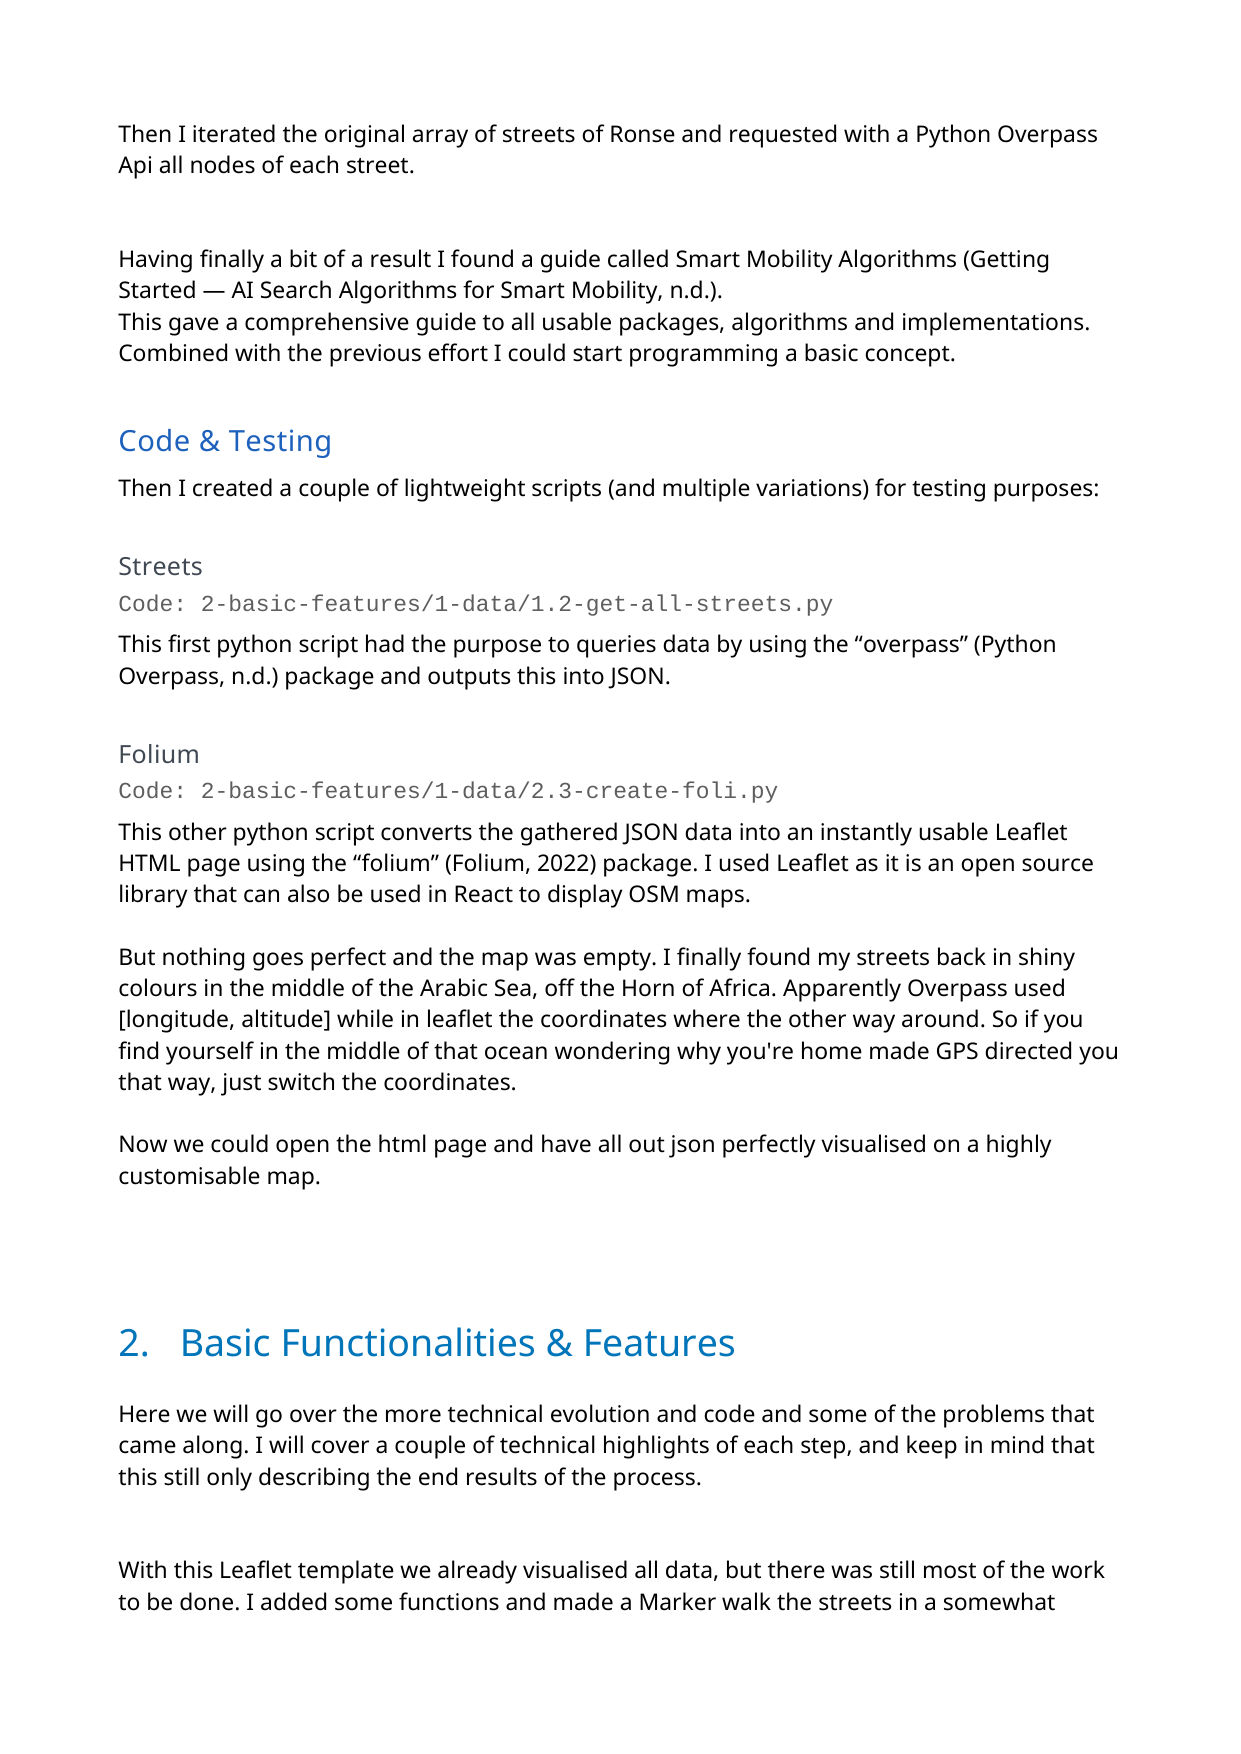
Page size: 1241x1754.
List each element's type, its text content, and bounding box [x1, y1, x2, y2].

text This other python script converts the gathered JSON data into an instantly usable Leaflet HTML page using the “folium” (Folium, 2022) package. I used Leaflet as it is an open source library that can also be used in React to display OSM maps. [118, 816, 1122, 910]
text But nothing goes perfect and the map was empty. I finally found my streets back in shiny colours in the middle of the Arabic Sea, off the Horn of Africa. Apparently Overpass used [longitude, altitude] while in leaflet the coordinates where the other way around. So if you find yourself in the middle of that ocean wondering why you're home made GPS directed you that way, just switch the coordinates. [118, 941, 1122, 1097]
text Now we could open the html page and have all out json perfectly visualised on a highly customisable map. [118, 1128, 1122, 1191]
subtitle Code & Testing [118, 420, 1122, 460]
text Code: 2-basic-features/1-data/1.2-get-all-streets.py [118, 592, 1122, 618]
text This gave a comprehensive guide to all usable packages, algorithms and implementations. [118, 306, 1122, 337]
subtitle Folium [118, 737, 1122, 771]
text Then I created a couple of lightweight scripts (and multiple variations) for testing purposes: [118, 472, 1122, 503]
text Here we will go over the more technical evolution and code and some of the problems that came along. I will cover a couple of technical highlights of each step, and keep in mind that this still only describing the end results of the process. [118, 1398, 1122, 1492]
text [118, 1554, 1122, 1617]
text Then I iterated the original array of streets of Ronse and requested with a Python Overpass Api all nodes of each street. [118, 118, 1122, 181]
subtitle Streets [118, 549, 1122, 583]
text Having finally a bit of a result I found a guide called Smart Mobility Algorithms (Getting Started — AI Search Algorithms for Smart Mobility, n.d.). [118, 243, 1122, 306]
text Combined with the previous effort I could start programming a basic concept. [118, 337, 1122, 368]
text This first python script had the purpose to queries data by using the “overpass” (Python Overpass, n.d.) package and outputs this into JSON. [118, 628, 1122, 691]
subtitle Basic Functionalities & Features [118, 1316, 1122, 1367]
text Code: 2-basic-features/1-data/2.3-create-foli.py [118, 779, 1122, 806]
